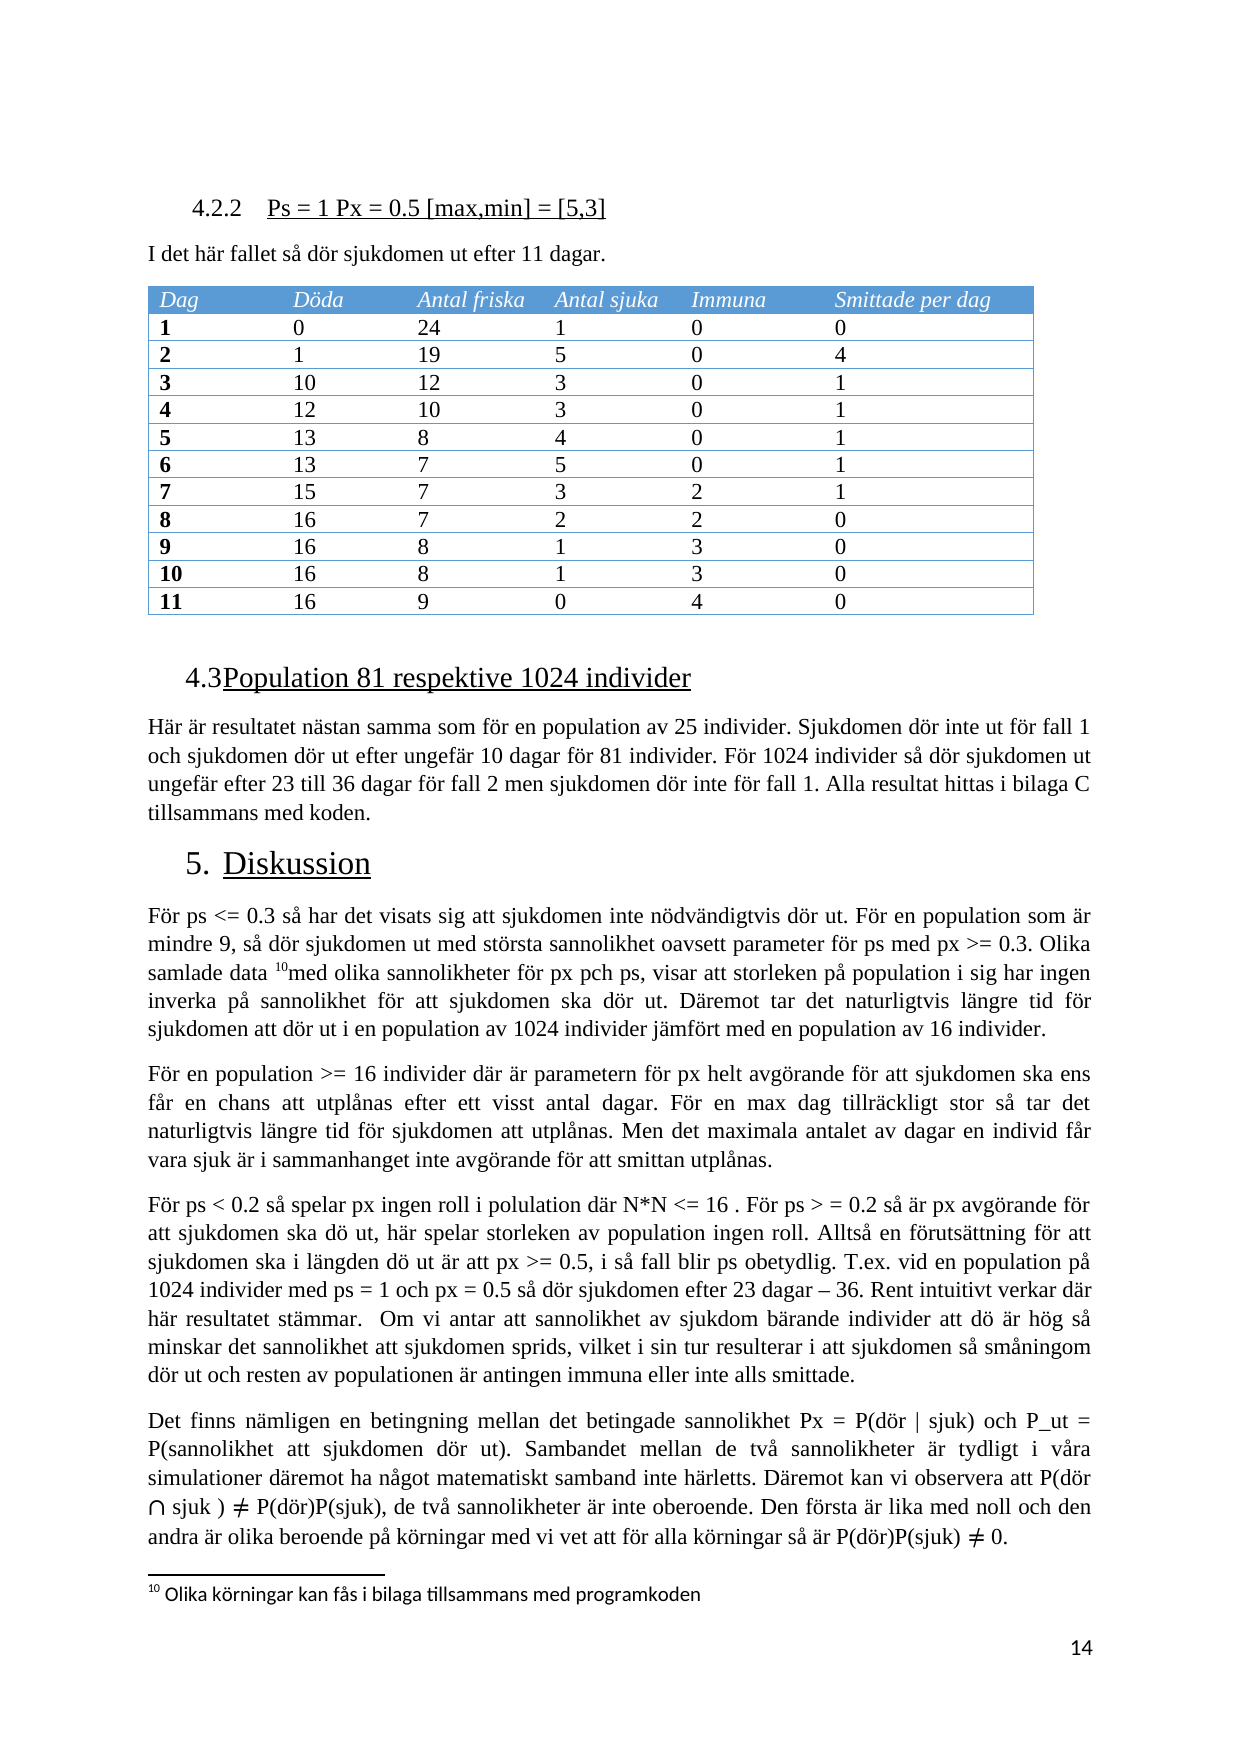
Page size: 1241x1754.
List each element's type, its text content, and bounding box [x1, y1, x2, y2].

table_cell 3 [680, 561, 823, 587]
table_cell 1 [823, 451, 1033, 477]
table_cell 13 [282, 451, 406, 477]
list Ps = 1 Px = 0.5 [max,min] = [5,3] [192, 193, 1093, 221]
text För en population >= 16 individer där är parametern för px helt avgörande för att sjukdomen ska ens får en chans att utplånas efter ett visst antal dagar. För en max dag tillräckligt stor så tar det naturligtvis längre tid för sjukdomen att utplånas. Men det maximala antalet av dagar en individ får vara sjuk är i sammanhanget inte avgörande för att smittan utplånas. [148, 1061, 1093, 1172]
table_cell 4 [680, 588, 823, 614]
table_cell 2 [543, 506, 680, 532]
table_cell 9 [149, 533, 282, 559]
table_cell 0 [543, 588, 680, 614]
table_cell 1 [823, 369, 1033, 395]
table_cell 0 [680, 314, 823, 340]
table_header Döda [282, 287, 406, 313]
table_cell 24 [406, 314, 543, 340]
table_cell 8 [406, 561, 543, 587]
table_cell 13 [282, 424, 406, 450]
list Diskussion [185, 844, 1093, 882]
table_cell 2 [680, 506, 823, 532]
table_cell 1 [543, 314, 680, 340]
table_cell 16 [282, 561, 406, 587]
table_cell 0 [680, 424, 823, 450]
table_cell 0 [680, 341, 823, 368]
table_cell 5 [543, 341, 680, 368]
table_header Smittade per dag [823, 287, 1033, 313]
table_cell 4 [543, 424, 680, 450]
table_header Antal sjuka [543, 287, 680, 313]
table_cell 7 [406, 451, 543, 477]
table_cell 0 [823, 314, 1033, 340]
table_cell 1 [823, 424, 1033, 450]
table_cell 0 [680, 396, 823, 422]
table_cell 8 [406, 533, 543, 559]
table_cell 3 [149, 369, 282, 395]
text För ps < 0.2 så spelar px ingen roll i polulation där N*N <= 16 . För ps > = 0.2 så är px avgörande för att sjukdomen ska dö ut, här spelar storleken av population ingen roll. Alltså en förutsättning för att sjukdomen ska i längden dö ut är att px >= 0.5, i så fall blir ps obetydlig. T.ex. vid en population på 1024 individer med ps = 1 och px = 0.5 så dör sjukdomen efter 23 dagar – 36. Rent intuitivt verkar där här resultatet stämmar. Om vi antar att sannolikhet av sjukdom bärande individer att dö är hög så minskar det sannolikhet att sjukdomen sprids, vilket i sin tur resulterar i att sjukdomen så småningom dör ut och resten av populationen är antingen immuna eller inte alls smittade. [148, 1191, 1093, 1388]
table_cell 1 [543, 533, 680, 559]
table_cell 7 [149, 478, 282, 505]
text Här är resultatet nästan samma som för en population av 25 individer. Sjukdomen dör inte ut för fall 1 och sjukdomen dör ut efter ungefär 10 dagar för 81 individer. För 1024 individer så dör sjukdomen ut ungefär efter 23 till 36 dagar för fall 2 men sjukdomen dör inte för fall 1. Alla resultat hittas i bilaga C tillsammans med koden. [148, 713, 1093, 825]
table_cell 2 [680, 478, 823, 505]
table_cell 16 [282, 506, 406, 532]
table_cell 3 [543, 369, 680, 395]
table_cell 1 [823, 396, 1033, 422]
table_cell 12 [282, 396, 406, 422]
table_cell 15 [282, 478, 406, 505]
table_cell 3 [680, 533, 823, 559]
table_cell 6 [149, 451, 282, 477]
table_cell 0 [823, 533, 1033, 559]
table_cell 10 [406, 396, 543, 422]
table_cell 8 [149, 506, 282, 532]
table_cell 0 [680, 451, 823, 477]
table_cell 0 [680, 369, 823, 395]
table_cell 10 [149, 561, 282, 587]
table_cell 2 [149, 341, 282, 368]
table_header Immuna [680, 287, 823, 313]
table_cell 5 [543, 451, 680, 477]
table_cell 10 [282, 369, 406, 395]
table_cell 0 [823, 588, 1033, 614]
table_cell 8 [406, 424, 543, 450]
table_cell 1 [149, 314, 282, 340]
table_cell 4 [823, 341, 1033, 368]
table_cell 0 [282, 314, 406, 340]
table_header Dag [149, 287, 282, 313]
table_cell 7 [406, 478, 543, 505]
table_cell 3 [543, 478, 680, 505]
table_cell 0 [823, 561, 1033, 587]
text Det finns nämligen en betingning mellan det betingade sannolikhet Px = P(dör | sjuk) och P_ut = P(sannolikhet att sjukdomen dör ut). Sambandet mellan de två sannolikheter är tydligt i våra simulationer däremot ha något matematiskt samband inte härletts. Däremot kan vi observera att P(dör ∩ sjuk ) ≠ P(dör)P(sjuk), de två sannolikheter är inte oberoende. Den första är lika med noll och den andra är olika beroende på körningar med vi vet att för alla körningar så är P(dör)P(sjuk) ≠ 0. [148, 1407, 1093, 1550]
table_cell 16 [282, 588, 406, 614]
table_cell 12 [406, 369, 543, 395]
table_cell 5 [149, 424, 282, 450]
table_cell 1 [823, 478, 1033, 505]
table_cell 7 [406, 506, 543, 532]
table_cell 1 [282, 341, 406, 368]
table_cell 3 [543, 396, 680, 422]
text I det här fallet så dör sjukdomen ut efter 11 dagar. [148, 240, 1093, 267]
table_cell 1 [543, 561, 680, 587]
table_header Antal friska [406, 287, 543, 313]
list Population 81 respektive 1024 individer [185, 660, 1093, 694]
table_cell 19 [406, 341, 543, 368]
table_cell 11 [149, 588, 282, 614]
table_cell 9 [406, 588, 543, 614]
table_cell 16 [282, 533, 406, 559]
text För ps <= 0.3 så har det visats sig att sjukdomen inte nödvändigtvis dör ut. För en population som är mindre 9, så dör sjukdomen ut med största sannolikhet oavsett parameter för ps med px >= 0.3. Olika samlade data med olika sannolikheter för px pch ps, visar att storleken på population i sig har ingen inverka på sannolikhet för att sjukdomen ska dör ut. Däremot tar det naturligtvis längre tid för sjukdomen att dör ut i en population av 1024 individer jämfört med en population av 16 individer. [148, 902, 1093, 1042]
table_cell 4 [149, 396, 282, 422]
table_cell 0 [823, 506, 1033, 532]
